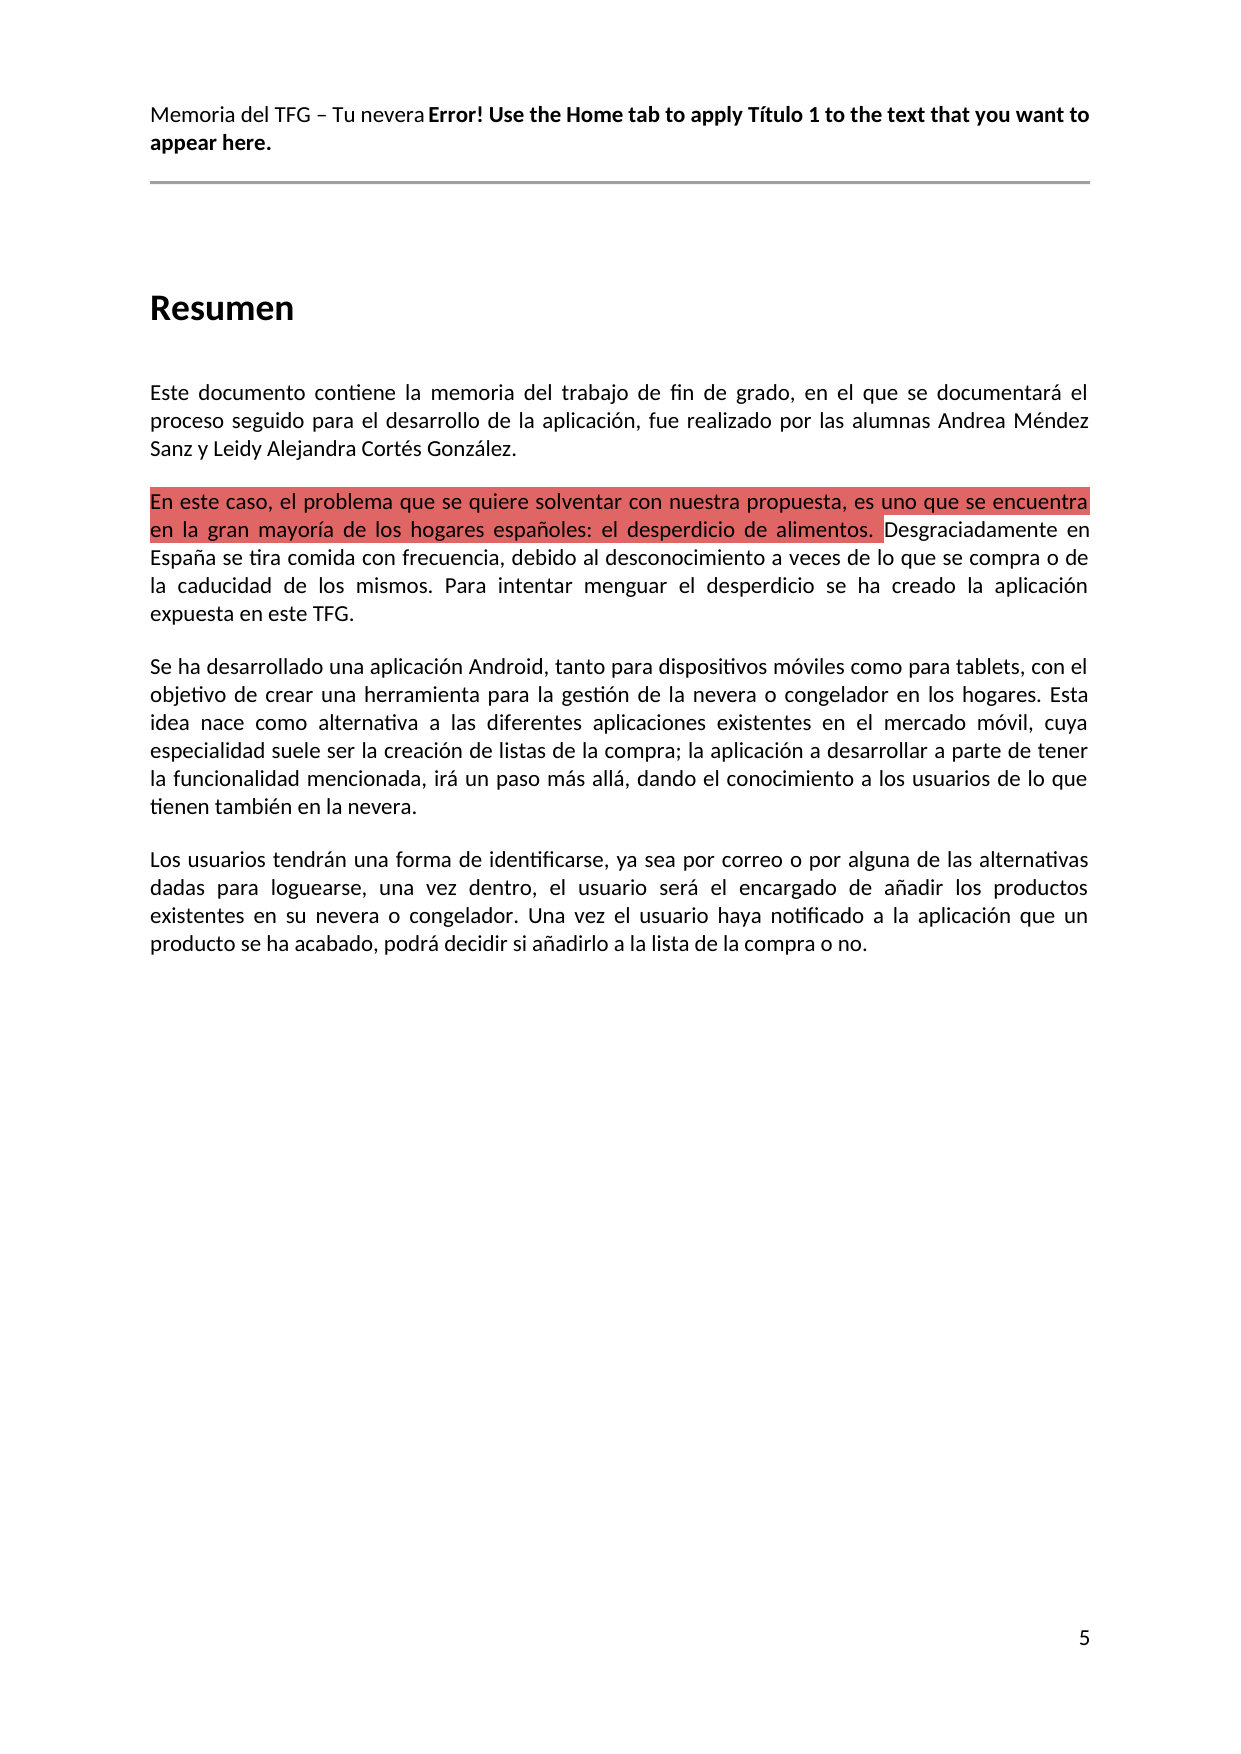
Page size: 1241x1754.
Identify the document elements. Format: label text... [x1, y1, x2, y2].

text Los usuarios tendrán una forma de identificarse, ya sea por correo o por alguna de las alternativas dadas para loguearse, una vez dentro, el usuario será el encargado de añadir los productos existentes en su nevera o congelador. Una vez el usuario haya notificado a la aplicación que un producto se ha acabado, podrá decidir si añadirlo a la lista de la compra o no. [150, 845, 1090, 957]
text En este caso, el problema que se quiere solventar con nuestra propuesta, es uno que se encuentra en la gran mayoría de los hogares españoles: el desperdicio de alimentos. Desgraciadamente en España se tira comida con frecuencia, debido al desconocimiento a veces de lo que se compra o de la caducidad de los mismos. Para intentar menguar el desperdicio se ha creado la aplicación expuesta en este TFG. [150, 515, 1090, 627]
text Este documento contiene la memoria del trabajo de fin de grado, en el que se documentará el proceso seguido para el desarrollo de la aplicación, fue realizado por las alumnas Andrea Méndez Sanz y Leidy Alejandra Cortés González. [150, 378, 1090, 462]
text Se ha desarrollado una aplicación Android, tanto para dispositivos móviles como para tablets, con el objetivo de crear una herramienta para la gestión de la nevera o congelador en los hogares. Esta idea nace como alternativa a las diferentes aplicaciones existentes en el mercado móvil, cuya especialidad suele ser la creación de listas de la compra; la aplicación a desarrollar a parte de tener la funcionalidad mencionada, irá un paso más allá, dando el conocimiento a los usuarios de lo que tienen también en la nevera. [150, 652, 1090, 820]
subtitle Resumen [150, 284, 1090, 330]
